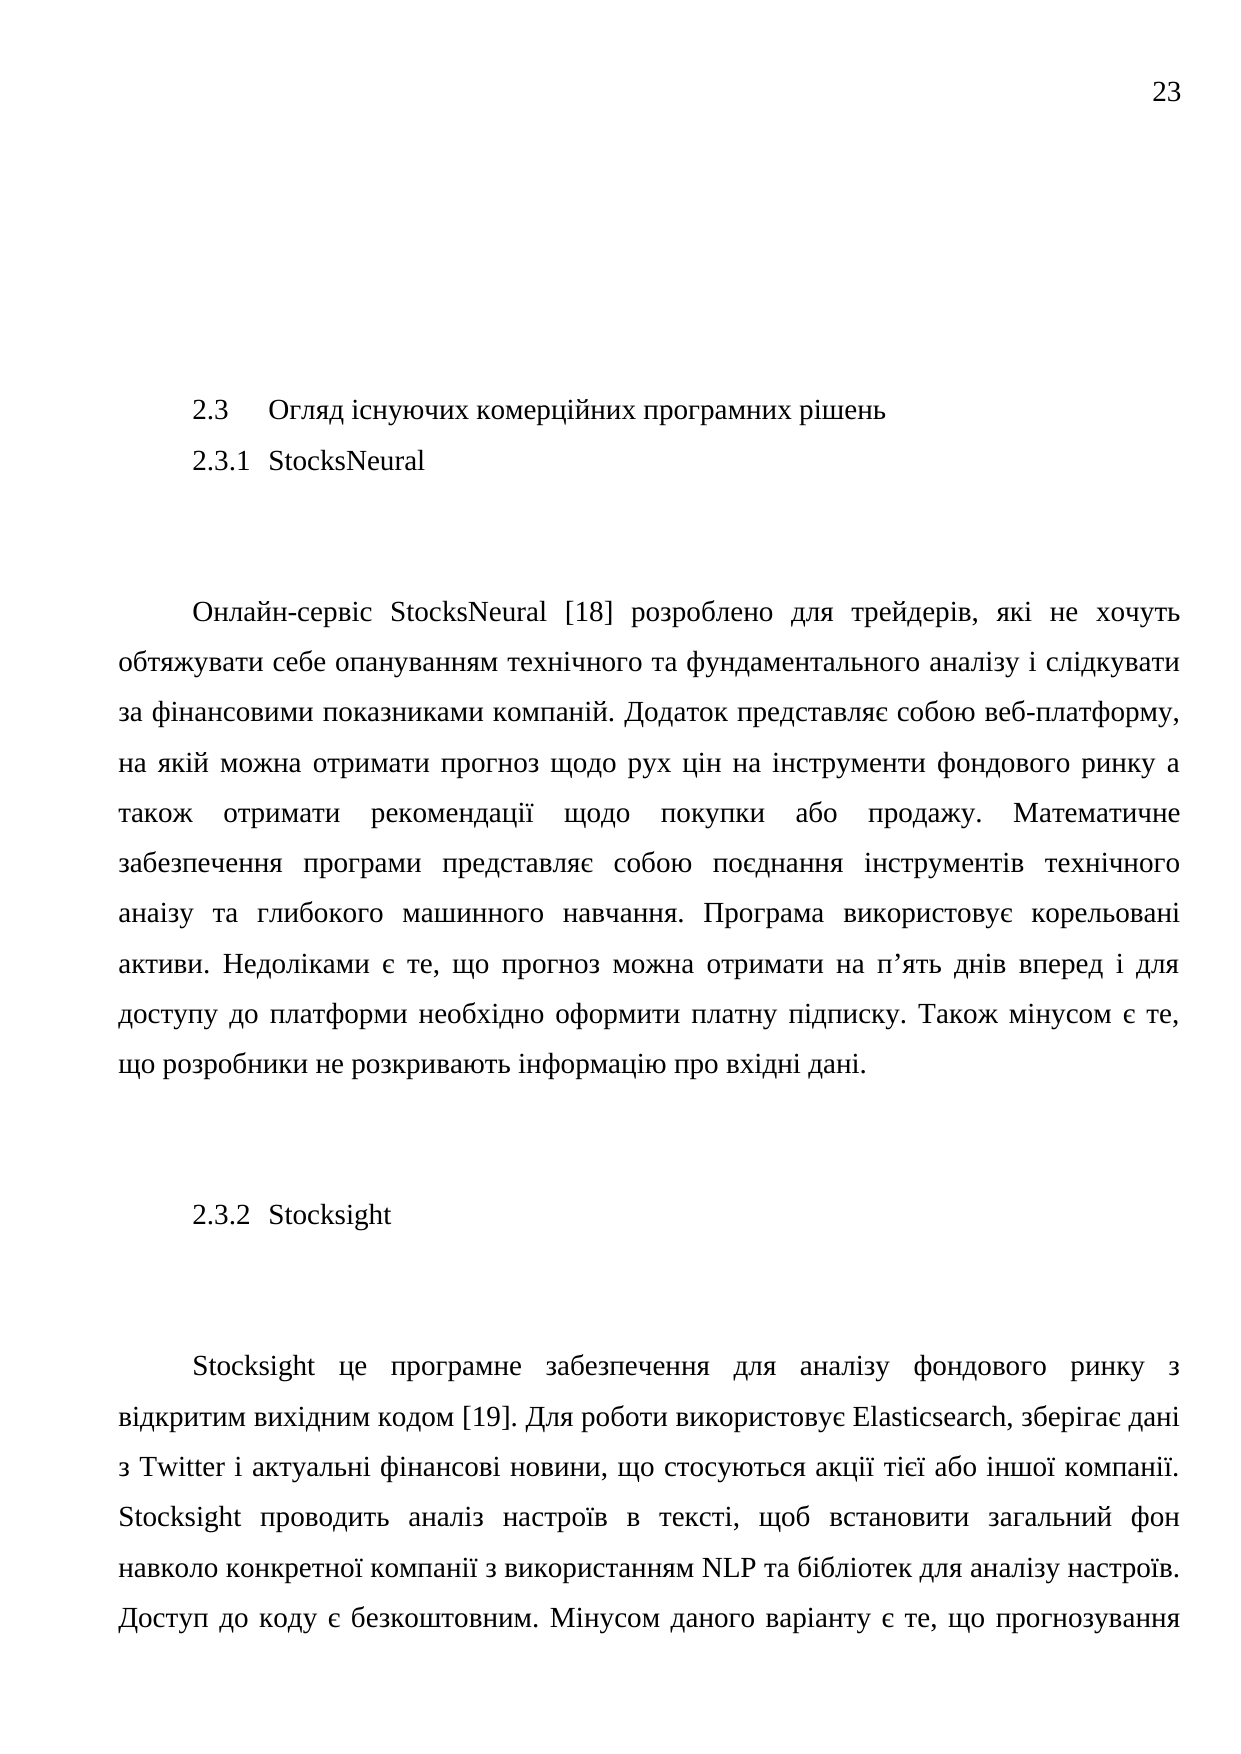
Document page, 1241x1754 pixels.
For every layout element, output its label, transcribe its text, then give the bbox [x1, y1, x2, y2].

subtitle StocksNeural [118, 443, 1181, 476]
subtitle Огляд існуючих комерційних програмних рішень [118, 392, 1181, 426]
text Онлайн-сервіс StocksNeural [18] розроблено для трейдерів, які не хочуть обтяжувати себе опануванням технічного та фундаментального аналізу і слідкувати за фінансовими показниками компаній. Додаток представляє собою веб-платформу, на якій можна отримати прогноз щодо рух цін на інструменти фондового ринку а також отримати рекомендації щодо покупки або продажу. Математичне забезпечення програми представляє собою поєднання інструментів технічного анаізу та глибокого машинного навчання. Програма використовує корельовані активи. Недоліками є те, що прогноз можна отримати на п’ять днів вперед і для доступу до платформи необхідно оформити платну підписку. Також мінусом є те, що розробники не розкривають інформацію про вхідні дані. [118, 594, 1181, 1080]
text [118, 1348, 1181, 1633]
subtitle Stocksight [118, 1197, 1181, 1231]
